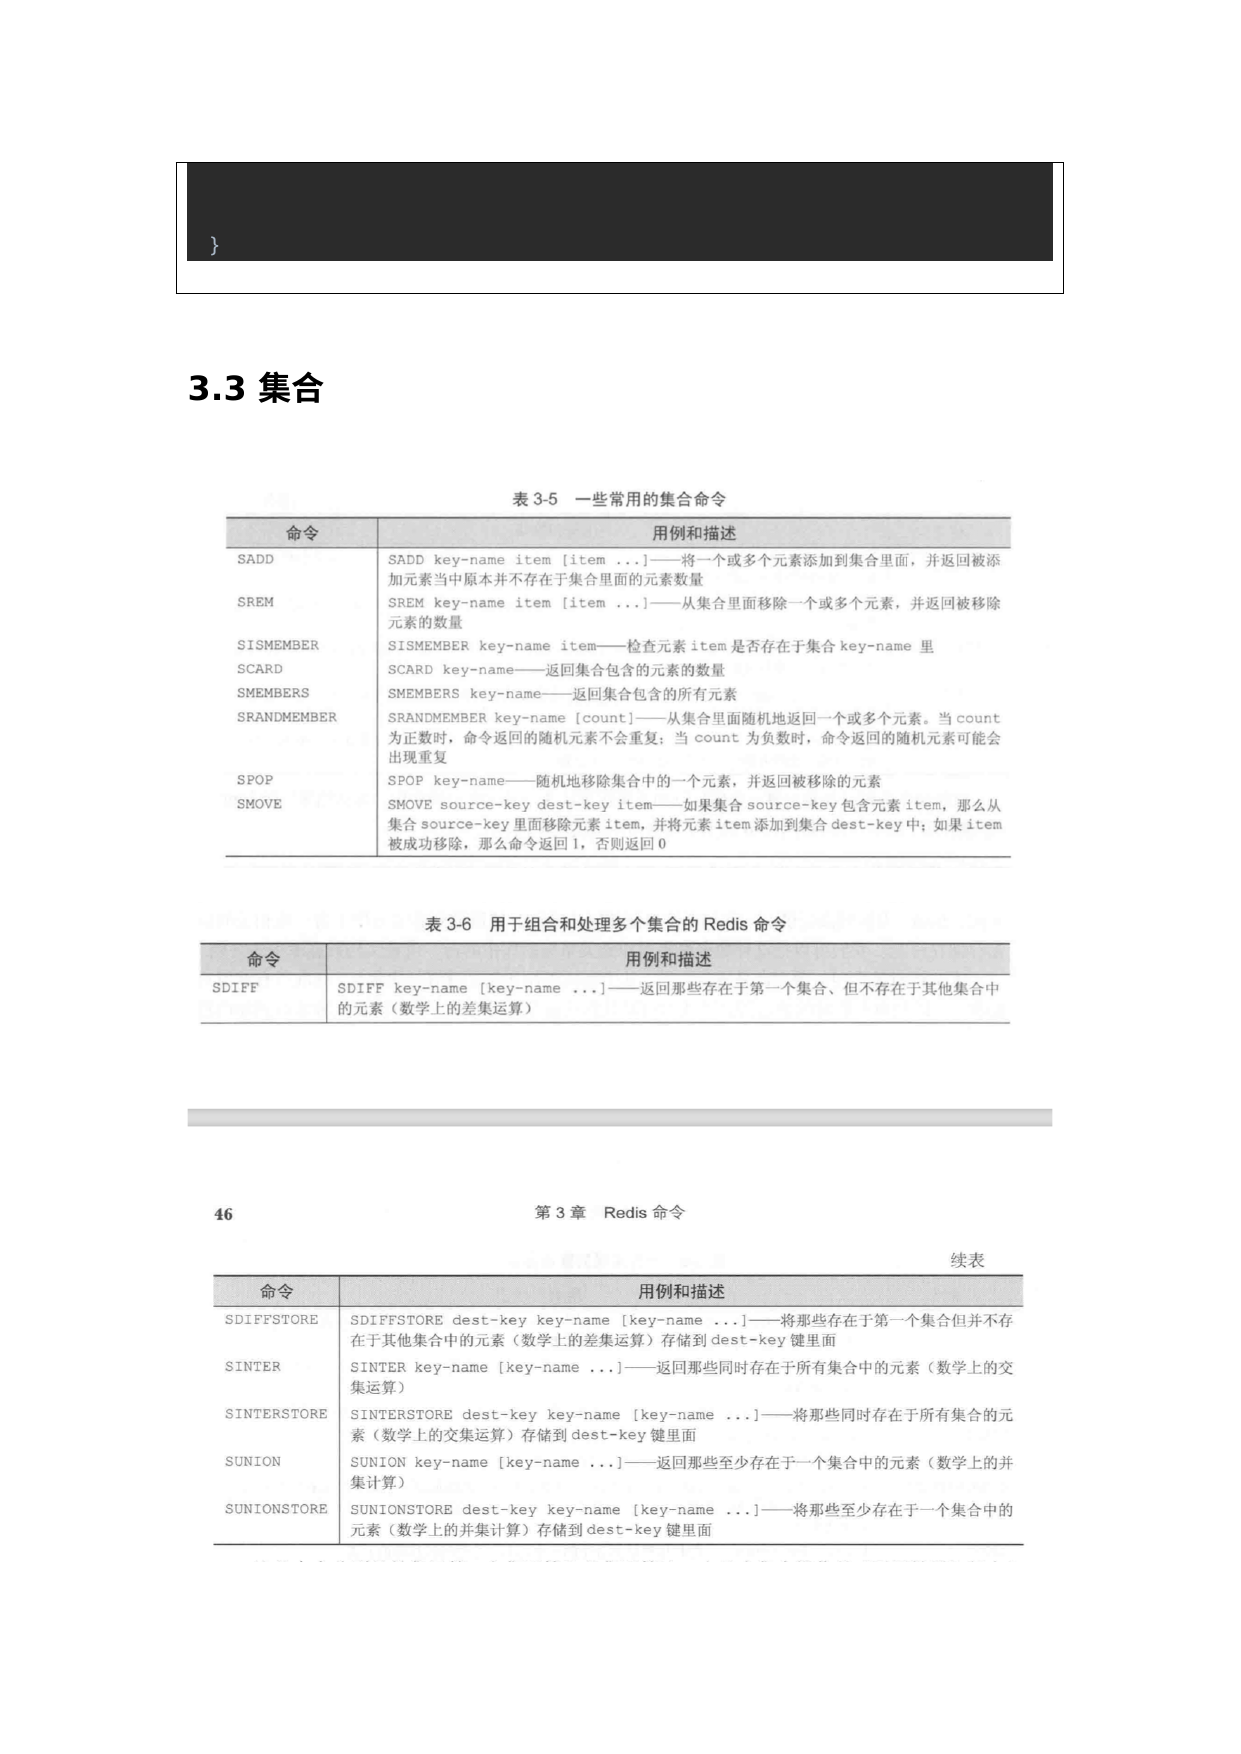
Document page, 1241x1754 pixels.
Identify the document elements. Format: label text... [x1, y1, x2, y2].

picture [187, 480, 1053, 868]
picture [187, 902, 1053, 1562]
subtitle 3.3 集合 [187, 354, 1053, 419]
